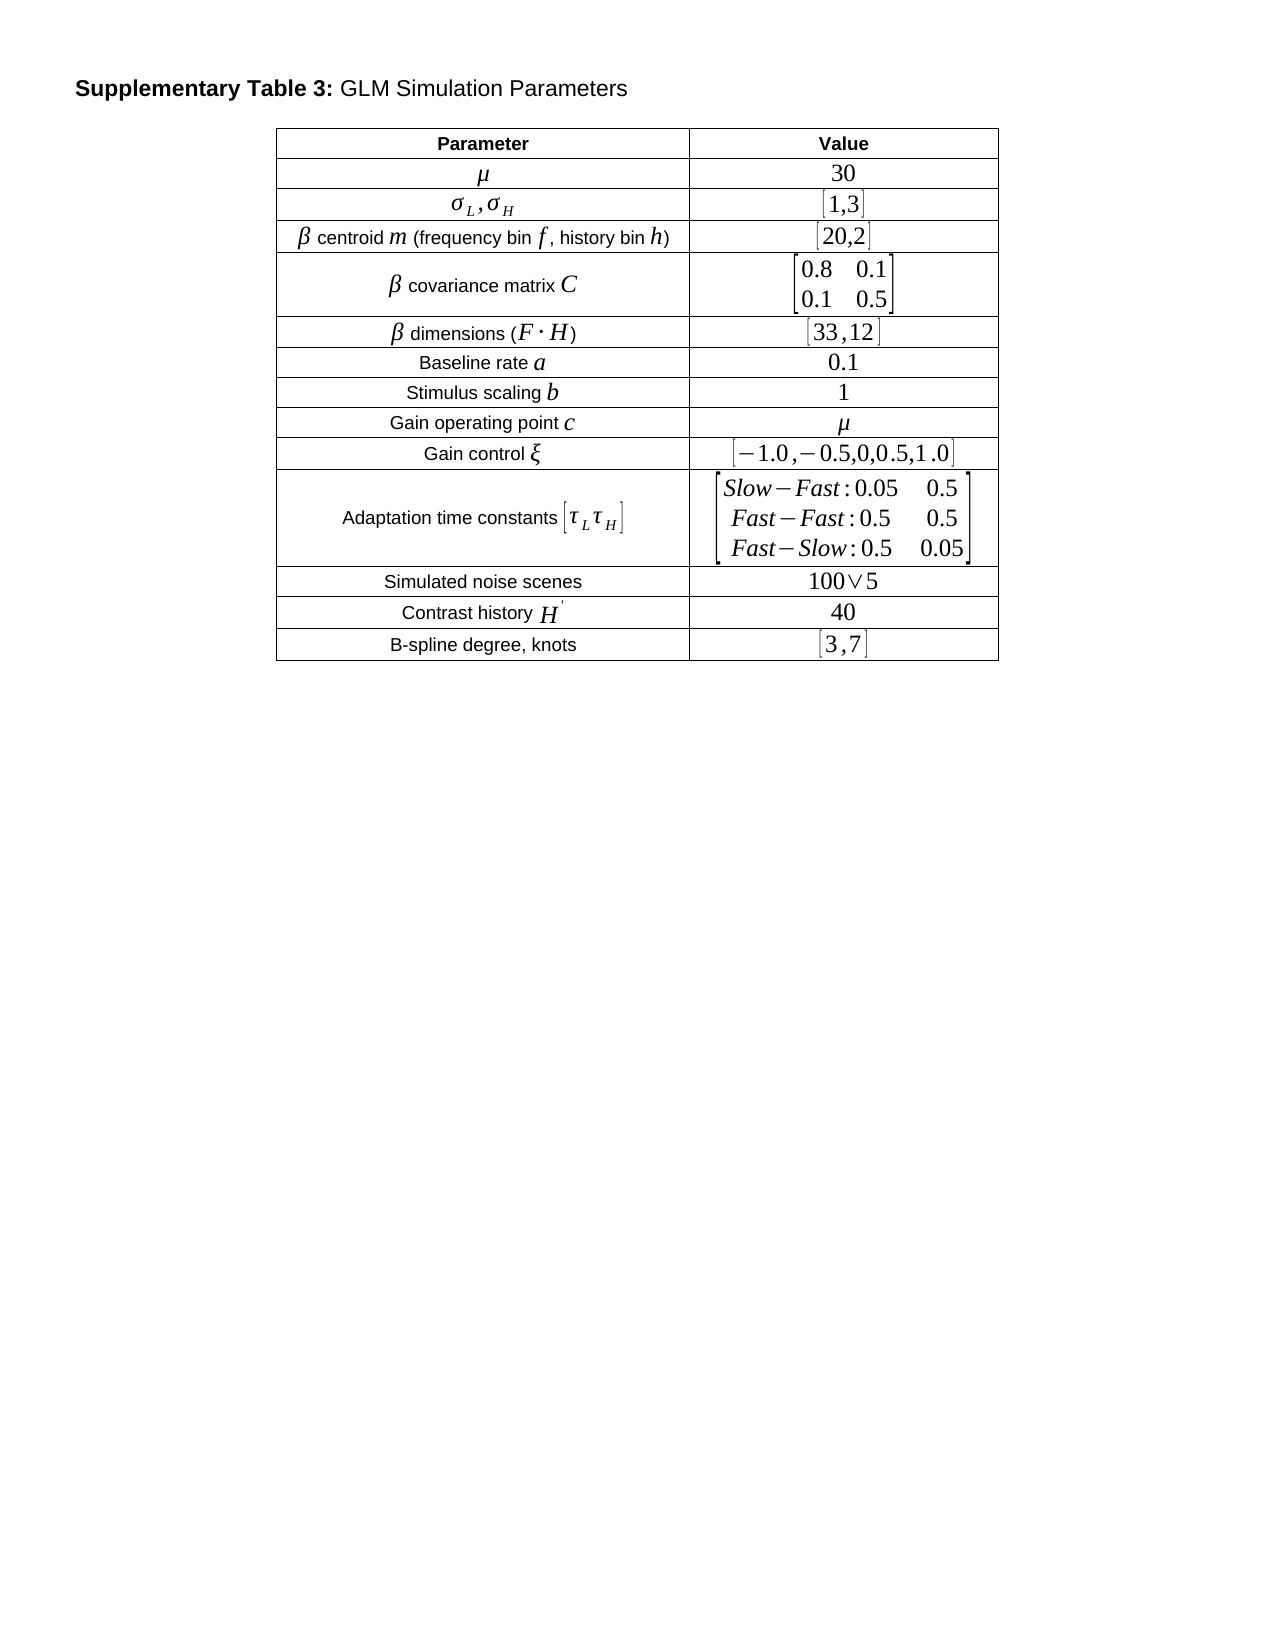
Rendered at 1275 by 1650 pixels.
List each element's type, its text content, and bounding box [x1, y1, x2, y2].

table_cell B-spline degree, knots [277, 629, 689, 659]
table_cell dimensions () [277, 317, 689, 347]
table_cell [690, 159, 998, 188]
table_cell [690, 567, 998, 596]
table_cell [690, 189, 998, 220]
table_cell Stimulus scaling [277, 378, 689, 407]
text Supplementary Table 3: GLM Simulation Parameters [75, 75, 1200, 101]
table_cell [690, 221, 998, 252]
table_cell Baseline rate [277, 348, 689, 377]
table_cell Adaptation time constants [277, 470, 689, 566]
table_cell [277, 159, 689, 188]
table_cell [690, 597, 998, 628]
table_cell Simulated noise scenes [277, 567, 689, 596]
table_cell [690, 253, 998, 316]
table_cell Gain operating point [277, 408, 689, 437]
table_header Value [690, 129, 998, 158]
table_cell centroid (frequency bin , history bin ) [277, 221, 689, 252]
table_cell [690, 378, 998, 407]
table_cell [690, 317, 998, 347]
table_cell covariance matrix [277, 253, 689, 316]
table_cell [690, 348, 998, 377]
table_cell Gain control [277, 438, 689, 469]
table_cell [690, 408, 998, 437]
table_cell [690, 470, 998, 566]
table_header Parameter [277, 129, 689, 158]
table_cell [690, 438, 998, 469]
table_cell Contrast history [277, 597, 689, 628]
table_cell [277, 189, 689, 220]
table_cell [690, 629, 998, 659]
